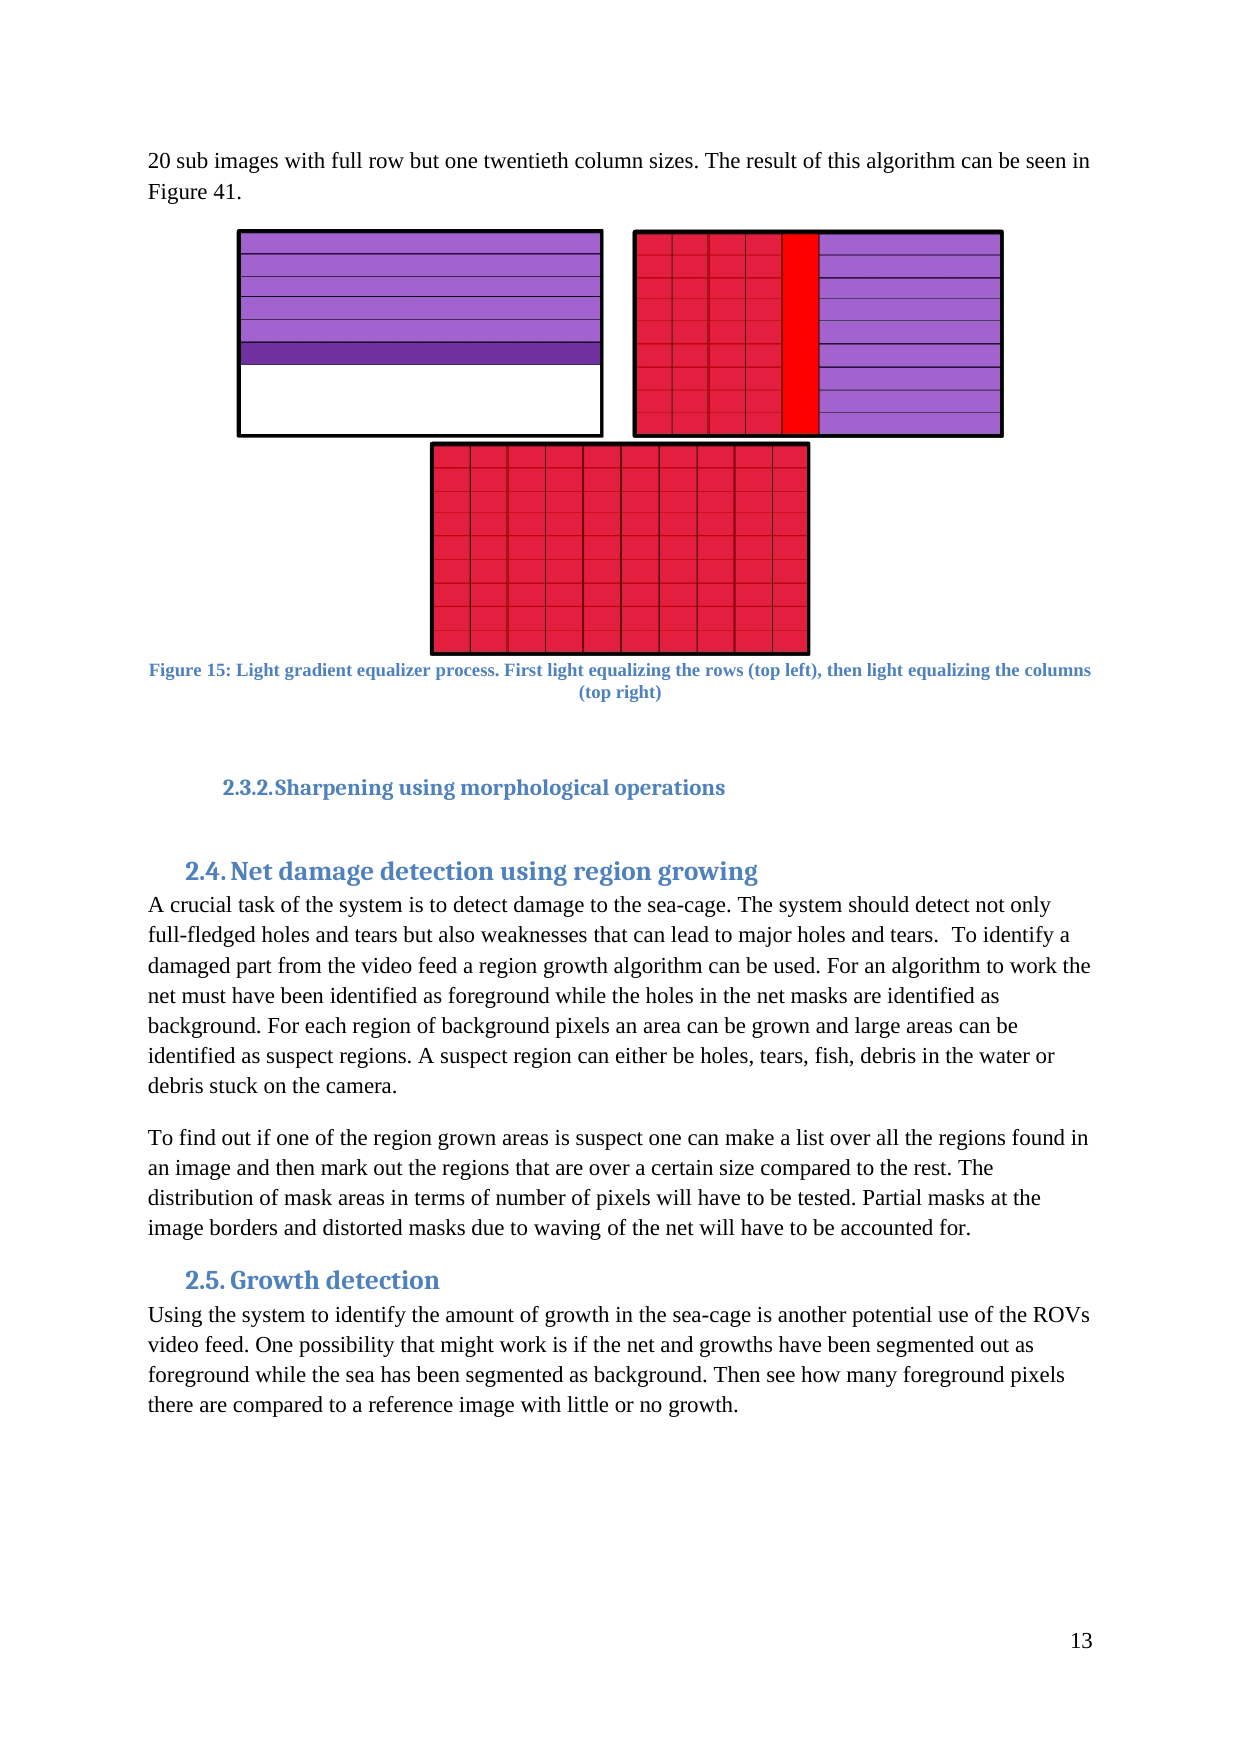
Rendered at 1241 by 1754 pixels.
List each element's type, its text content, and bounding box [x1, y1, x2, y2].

text Figure 15: Light gradient equalizer process. First light equalizing the rows (top left), then light equalizing the columns (top right) [148, 659, 1093, 702]
text A crucial task of the system is to detect damage to the sea-cage. The system should detect not only full-fledged holes and tears but also weaknesses that can lead to major holes and tears. To identify a damaged part from the video feed a region growth algorithm can be used. For an algorithm to work the net must have been identified as foreground while the holes in the net masks are identified as background. For each region of background pixels an area can be grown and large areas can be identified as suspect regions. A suspect region can either be holes, tears, fish, debris in the water or debris stuck on the camera. [148, 891, 1093, 1099]
subtitle Sharpening using morphological operations [223, 774, 1093, 801]
picture [236, 228, 604, 438]
text To find out if one of the region grown areas is suspect one can make a list over all the regions found in an image and then mark out the regions that are over a certain size compared to the rest. The distribution of mask areas in terms of number of pixels will have to be tested. Partial masks at the image borders and distorted masks due to waving of the net will have to be accounted for. [148, 1123, 1093, 1241]
picture [632, 229, 1004, 438]
picture [429, 441, 811, 656]
subtitle Net damage detection using region growing [185, 856, 1093, 887]
subtitle Growth detection [185, 1265, 1093, 1296]
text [148, 148, 1093, 204]
text Using the system to identify the amount of growth in the sea-cage is another potential use of the ROVs video feed. One possibility that might work is if the net and growths have been segmented out as foreground while the sea has been segmented as background. Then see how many foreground pixels there are compared to a reference image with little or no growth. [148, 1301, 1093, 1418]
